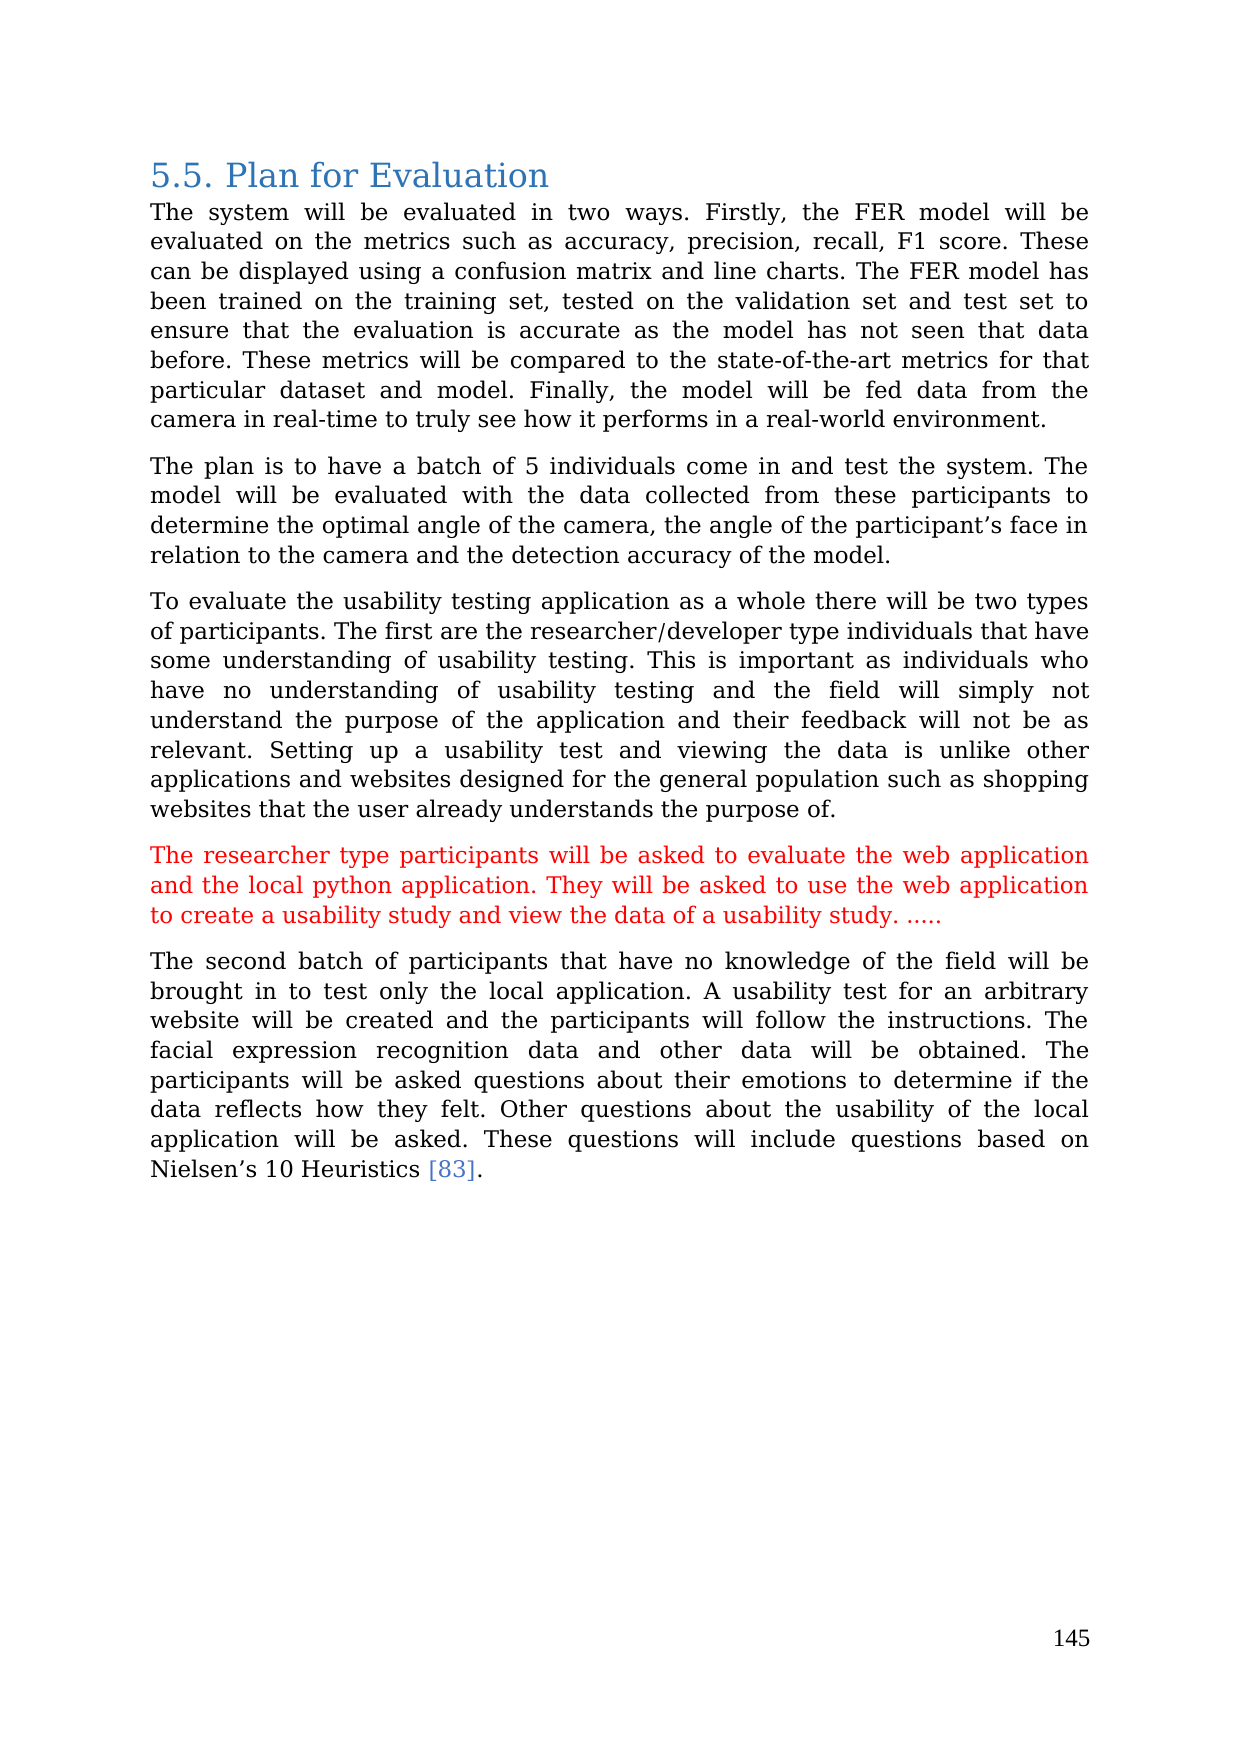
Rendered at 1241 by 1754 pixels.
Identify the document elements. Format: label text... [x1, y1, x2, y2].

text To evaluate the usability testing application as a whole there will be two types of participants. The first are the researcher/developer type individuals that have some understanding of usability testing. This is important as individuals who have no understanding of usability testing and the field will simply not understand the purpose of the application and their feedback will not be as relevant. Setting up a usability test and viewing the data is unlike other applications and websites designed for the general population such as shopping websites that the user already understands the purpose of. [150, 587, 1090, 822]
text The system will be evaluated in two ways. Firstly, the FER model will be evaluated on the metrics such as accuracy, precision, recall, F1 score. These can be displayed using a confusion matrix and line charts. The FER model has been trained on the training set, tested on the validation set and test set to ensure that the evaluation is accurate as the model has not seen that data before. These metrics will be compared to the state-of-the-art metrics for that particular dataset and model. Finally, the model will be fed data from the camera in real-time to truly see how it performs in a real-world environment. [150, 197, 1090, 433]
text The researcher type participants will be asked to evaluate the web application and the local python application. They will be asked to use the web application to create a usability study and view the data of a usability study. ….. [150, 841, 1090, 928]
text The second batch of participants that have no knowledge of the field will be brought in to test only the local application. A usability test for an arbitrary website will be created and the participants will follow the instructions. The facial expression recognition data and other data will be obtained. The participants will be asked questions about their emotions to determine if the data reflects how they felt. Other questions about the usability of the local application will be asked. These questions will include questions based on Nielsen’s 10 Heuristics [83]. [150, 947, 1090, 1182]
text The plan is to have a batch of 5 individuals come in and test the system. The model will be evaluated with the data collected from these participants to determine the optimal angle of the camera, the angle of the participant’s face in relation to the camera and the detection accuracy of the model. [150, 451, 1090, 568]
subtitle Plan for Evaluation [150, 154, 1090, 194]
